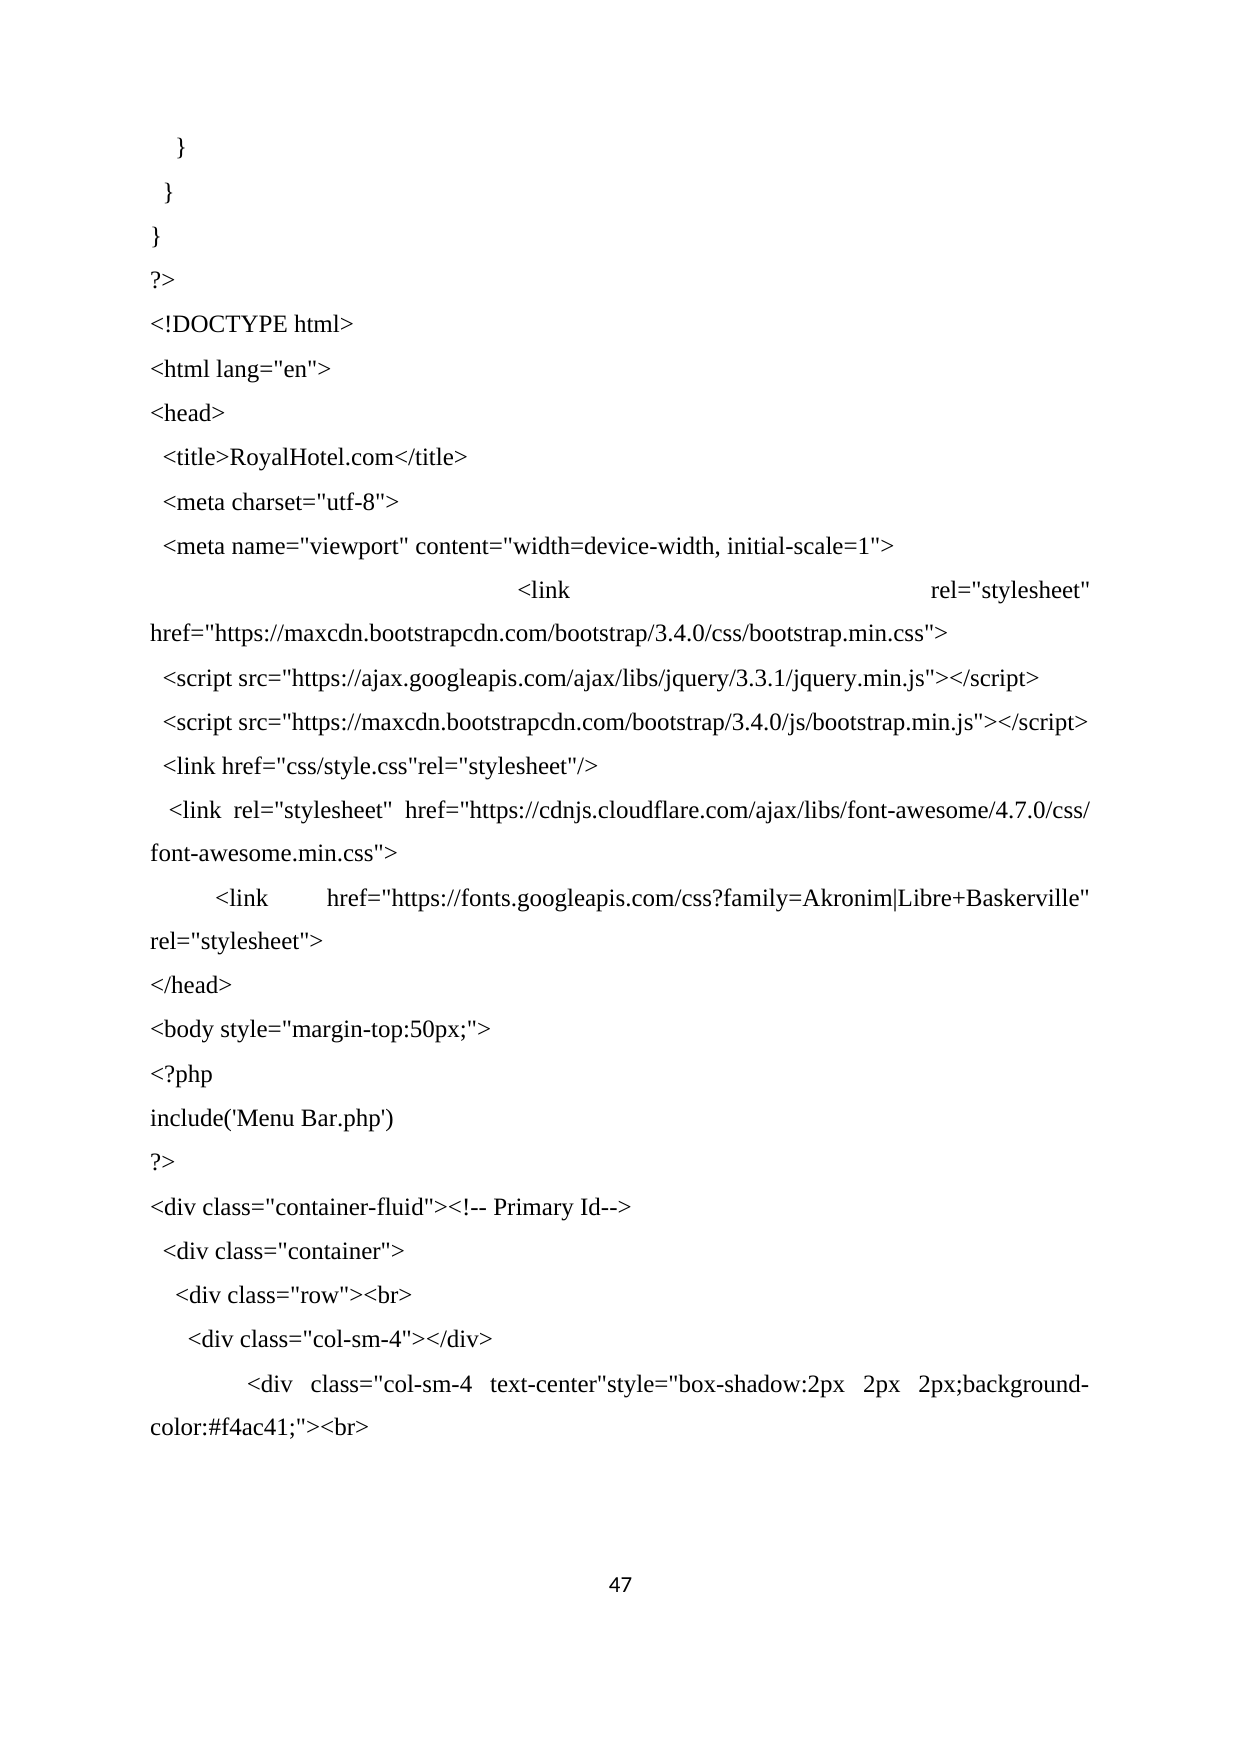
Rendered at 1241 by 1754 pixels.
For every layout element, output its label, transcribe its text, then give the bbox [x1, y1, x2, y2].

text <div class="row"><br> [150, 1280, 1090, 1309]
text ?> [150, 265, 1090, 294]
text <body style="margin-top:50px;"> [150, 1014, 1090, 1043]
text <link rel="stylesheet" href="https://cdnjs.cloudflare.com/ajax/libs/font-awesome/4.7.0/css/font-awesome.min.css"> [150, 795, 1090, 867]
text <?php [150, 1059, 1090, 1087]
text <div class="container-fluid"><!-- Primary Id--> [150, 1192, 1090, 1220]
text <html lang="en"> [150, 354, 1090, 383]
text <meta name="viewport" content="width=device-width, initial-scale=1"> [150, 531, 1090, 560]
text <head> [150, 398, 1090, 427]
text include('Menu Bar.php') [150, 1103, 1090, 1132]
text } [150, 177, 1090, 206]
text ?> [150, 1147, 1090, 1176]
text <meta charset="utf-8"> [150, 487, 1090, 515]
text <!DOCTYPE html> [150, 309, 1090, 338]
text <script src="https://ajax.googleapis.com/ajax/libs/jquery/3.3.1/jquery.min.js"></script> [150, 663, 1090, 691]
text <link rel="stylesheet" href="https://maxcdn.bootstrapcdn.com/bootstrap/3.4.0/css/bootstrap.min.css"> [150, 575, 1090, 647]
text <div class="col-sm-4 text-center"style="box-shadow:2px 2px 2px;background-color:#f4ac41;"><br> [150, 1369, 1090, 1441]
text } [150, 221, 1090, 250]
text </head> [150, 970, 1090, 999]
text <div class="container"> [150, 1236, 1090, 1264]
text <link href="https://fonts.googleapis.com/css?family=Akronim|Libre+Baskerville" rel="stylesheet"> [150, 883, 1090, 955]
text } [150, 132, 1090, 161]
text <link href="css/style.css"rel="stylesheet"/> [150, 751, 1090, 780]
text <script src="https://maxcdn.bootstrapcdn.com/bootstrap/3.4.0/js/bootstrap.min.js"></script> [150, 707, 1090, 736]
text <div class="col-sm-4"></div> [150, 1324, 1090, 1353]
text <title>RoyalHotel.com</title> [150, 442, 1090, 471]
